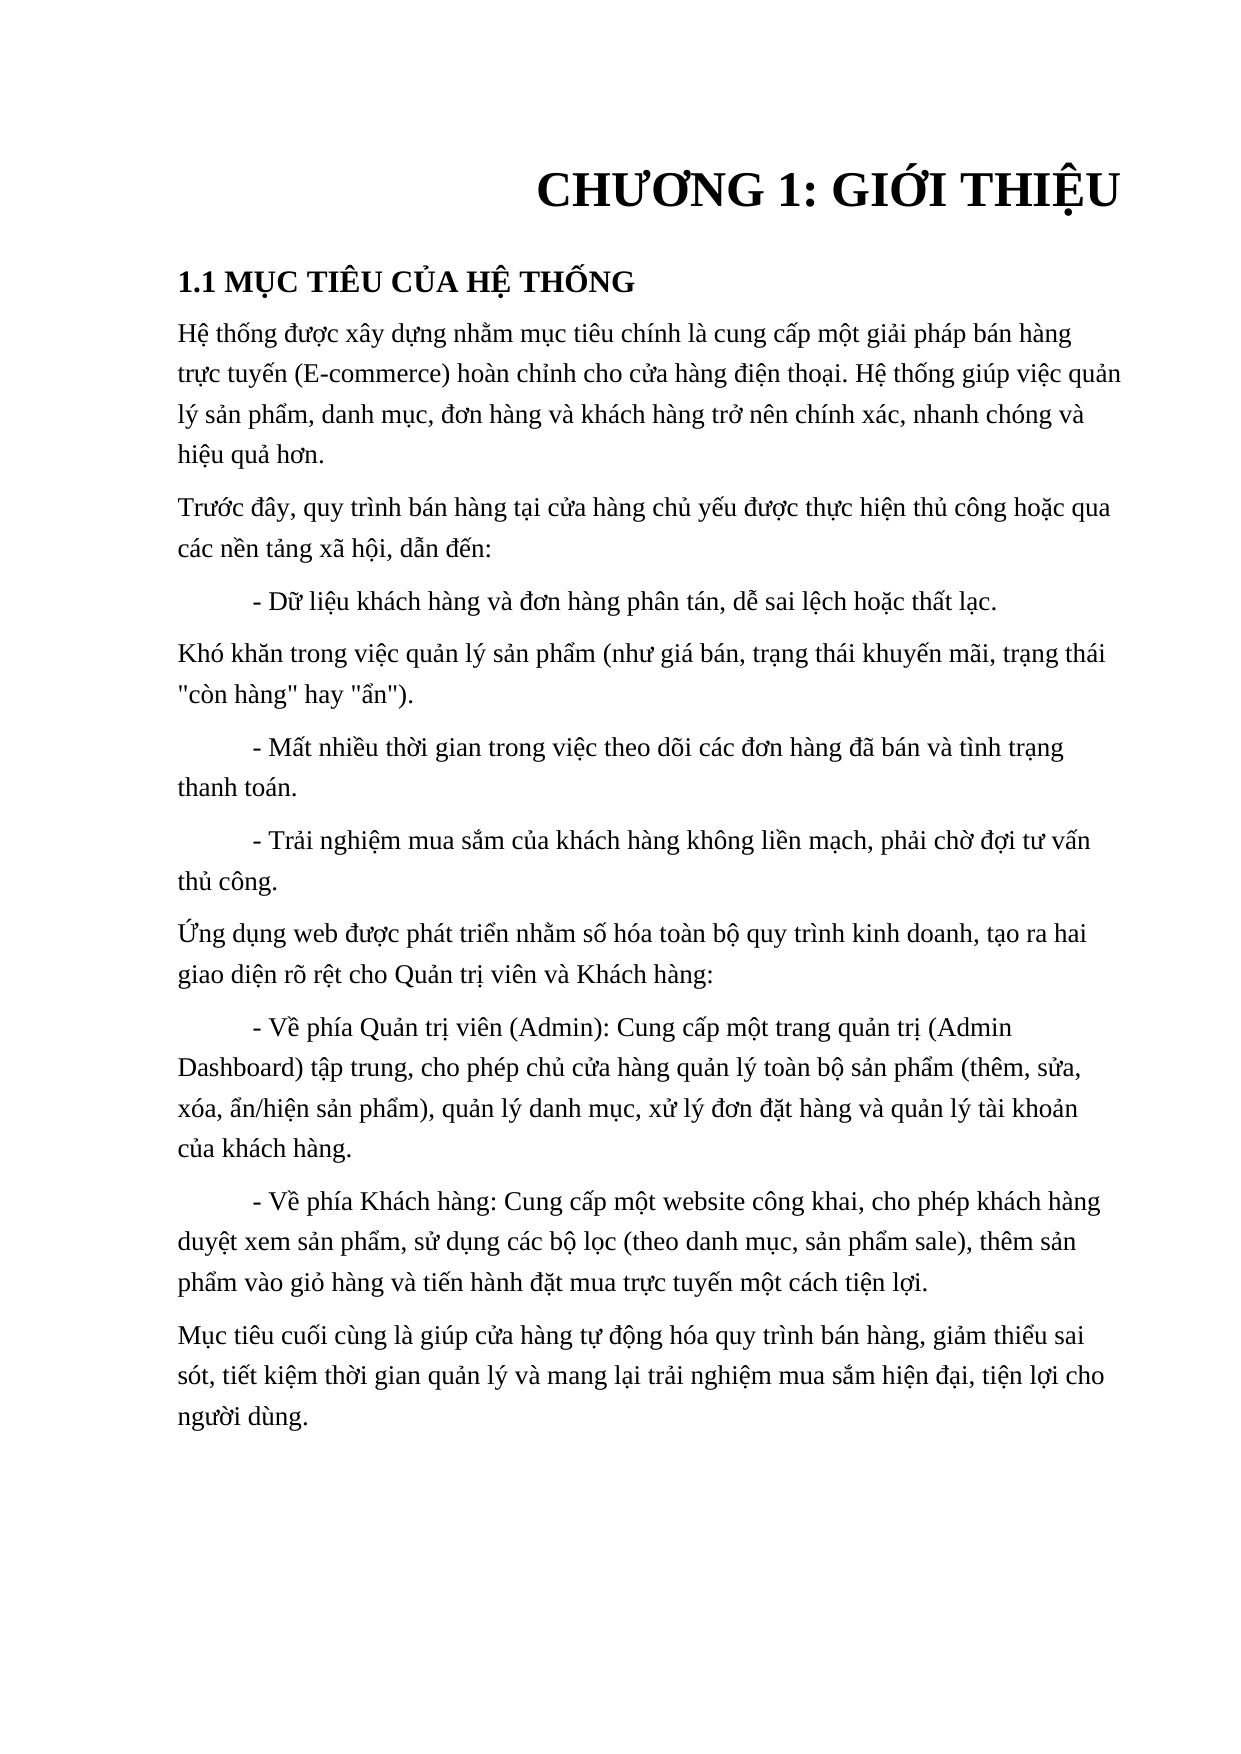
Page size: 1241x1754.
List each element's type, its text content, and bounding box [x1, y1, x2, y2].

text Mục tiêu cuối cùng là giúp cửa hàng tự động hóa quy trình bán hàng, giảm thiểu sai sót, tiết kiệm thời gian quản lý và mang lại trải nghiệm mua sắm hiện đại, tiện lợi cho người dùng. [177, 1319, 1122, 1431]
text - Mất nhiều thời gian trong việc theo dõi các đơn hàng đã bán và tình trạng thanh toán. [177, 731, 1122, 802]
text Hệ thống được xây dựng nhằm mục tiêu chính là cung cấp một giải pháp bán hàng trực tuyến (E-commerce) hoàn chỉnh cho cửa hàng điện thoại. Hệ thống giúp việc quản lý sản phẩm, danh mục, đơn hàng và khách hàng trở nên chính xác, nhanh chóng và hiệu quả hơn. [177, 317, 1122, 469]
text - Trải nghiệm mua sắm của khách hàng không liền mạch, phải chờ đợi tư vấn thủ công. [177, 824, 1122, 896]
text Ứng dụng web được phát triển nhằm số hóa toàn bộ quy trình kinh doanh, tạo ra hai giao diện rõ rệt cho Quản trị viên và Khách hàng: [177, 917, 1122, 989]
subtitle 1.1 MỤC TIÊU CỦA HỆ THỐNG [177, 263, 1122, 299]
text Khó khăn trong việc quản lý sản phẩm (như giá bán, trạng thái khuyến mãi, trạng thái "còn hàng" hay "ẩn"). [177, 637, 1122, 709]
text - Về phía Quản trị viên (Admin): Cung cấp một trang quản trị (Admin Dashboard) tập trung, cho phép chủ cửa hàng quản lý toàn bộ sản phẩm (thêm, sửa, xóa, ẩn/hiện sản phẩm), quản lý danh mục, xử lý đơn đặt hàng và quản lý tài khoản của khách hàng. [177, 1011, 1122, 1163]
text - Về phía Khách hàng: Cung cấp một website công khai, cho phép khách hàng duyệt xem sản phẩm, sử dụng các bộ lọc (theo danh mục, sản phẩm sale), thêm sản phẩm vào giỏ hàng và tiến hành đặt mua trực tuyến một cách tiện lợi. [177, 1185, 1122, 1297]
text Trước đây, quy trình bán hàng tại cửa hàng chủ yếu được thực hiện thủ công hoặc qua các nền tảng xã hội, dẫn đến: [177, 491, 1122, 563]
subtitle CHƯƠNG 1: GIỚI THIỆU [177, 160, 1122, 217]
text - Dữ liệu khách hàng và đơn hàng phân tán, dễ sai lệch hoặc thất lạc. [177, 584, 1122, 616]
